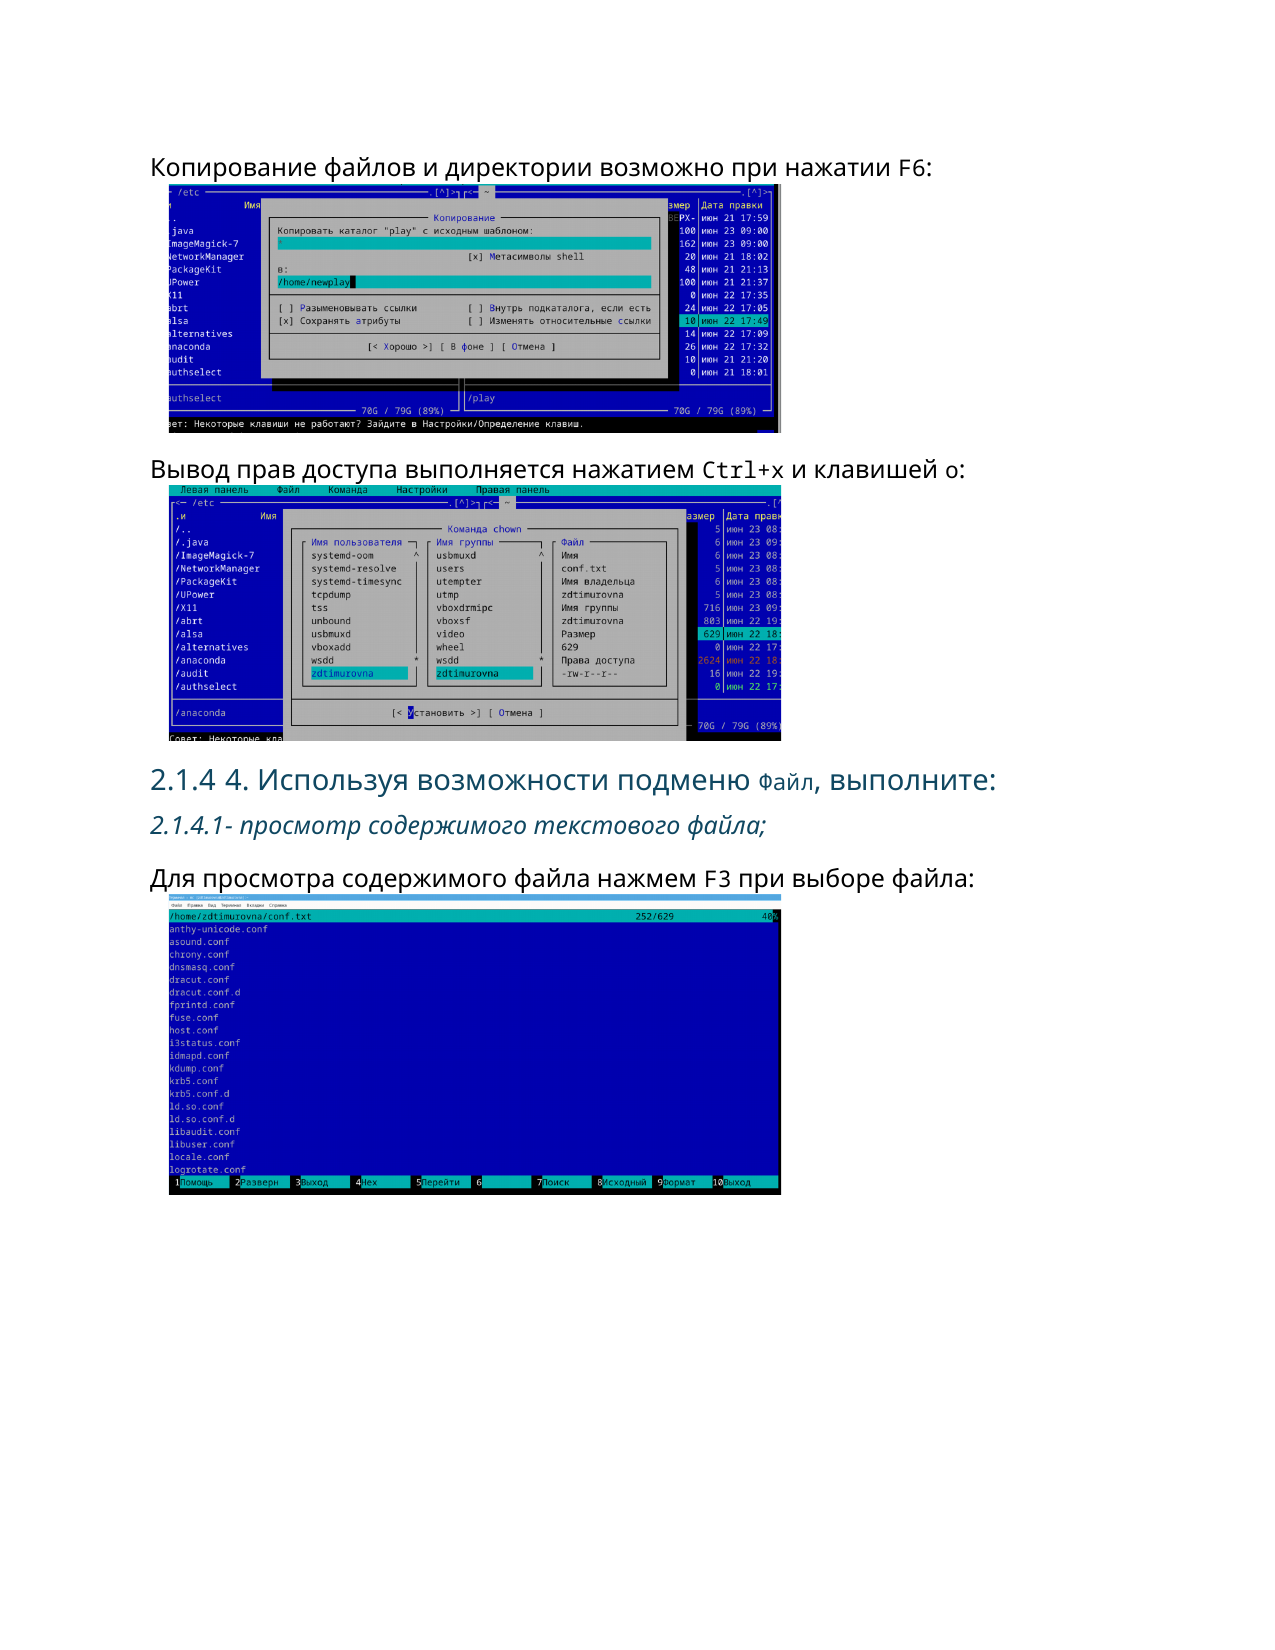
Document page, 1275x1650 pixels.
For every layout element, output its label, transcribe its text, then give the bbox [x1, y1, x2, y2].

picture [168, 184, 782, 433]
picture [168, 894, 782, 1195]
picture [168, 485, 782, 741]
subtitle 2.1.4 4. Используя возможности подменю Файл, выполните: [150, 759, 1125, 799]
subtitle 2.1.4.1 - просмотр содержимого текстового файла; [150, 807, 1125, 842]
